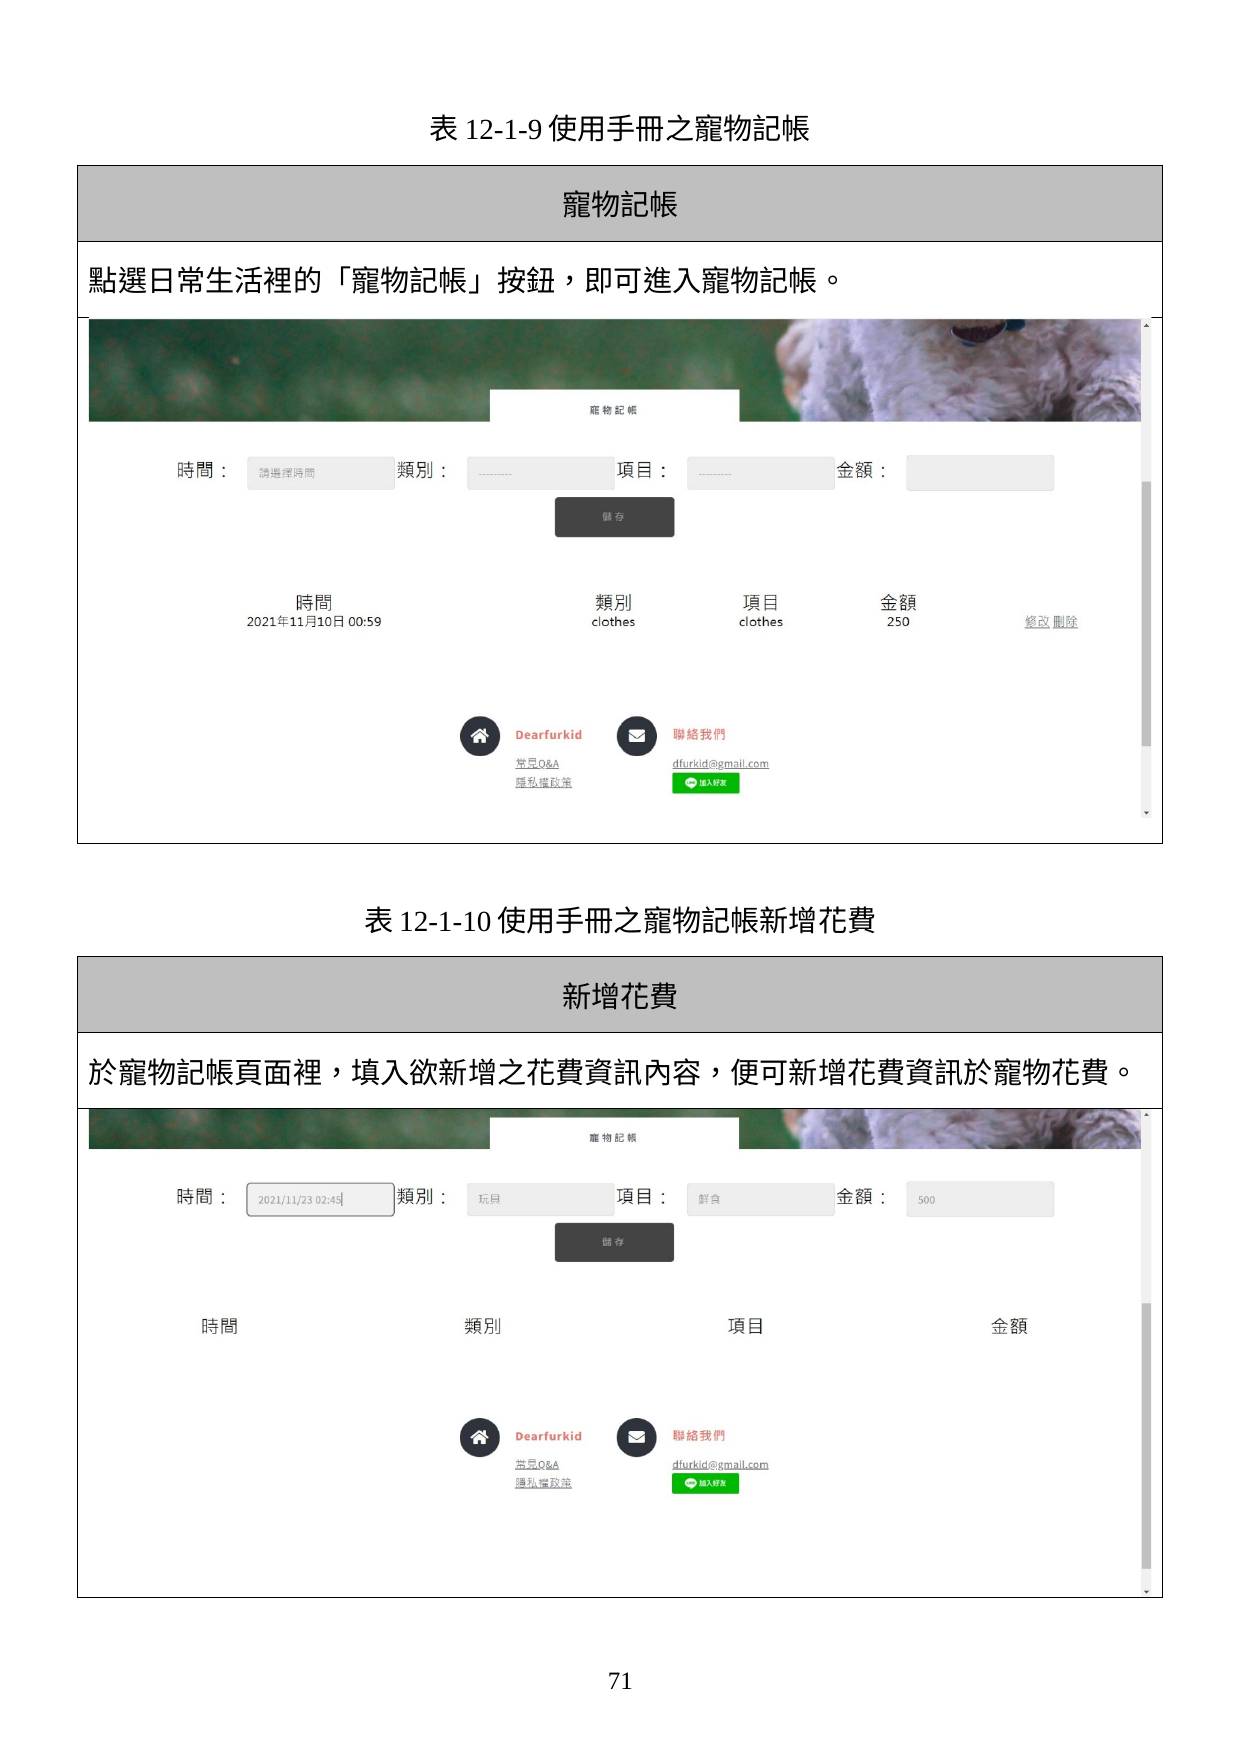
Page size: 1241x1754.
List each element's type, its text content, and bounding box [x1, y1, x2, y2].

table_cell [78, 318, 1162, 843]
text 表12-1-10使用手冊之寵物記帳新增花費 [89, 881, 1152, 956]
picture [88, 317, 1152, 818]
table_header 寵物記帳 [78, 166, 1162, 241]
table_cell 點選日常生活裡的「寵物記帳」按鈕，即可進入寵物記帳。 [78, 242, 1162, 317]
text 表12-1-9使用手冊之寵物記帳 [89, 89, 1152, 164]
table_header 新增花費 [78, 957, 1162, 1032]
table_cell [1152, 1109, 1162, 1597]
picture [88, 1109, 1152, 1597]
table_cell [78, 1109, 88, 1597]
table_cell 於寵物記帳頁面裡，填入欲新增之花費資訊內容，便可新增花費資訊於寵物花費。 [78, 1033, 1162, 1108]
